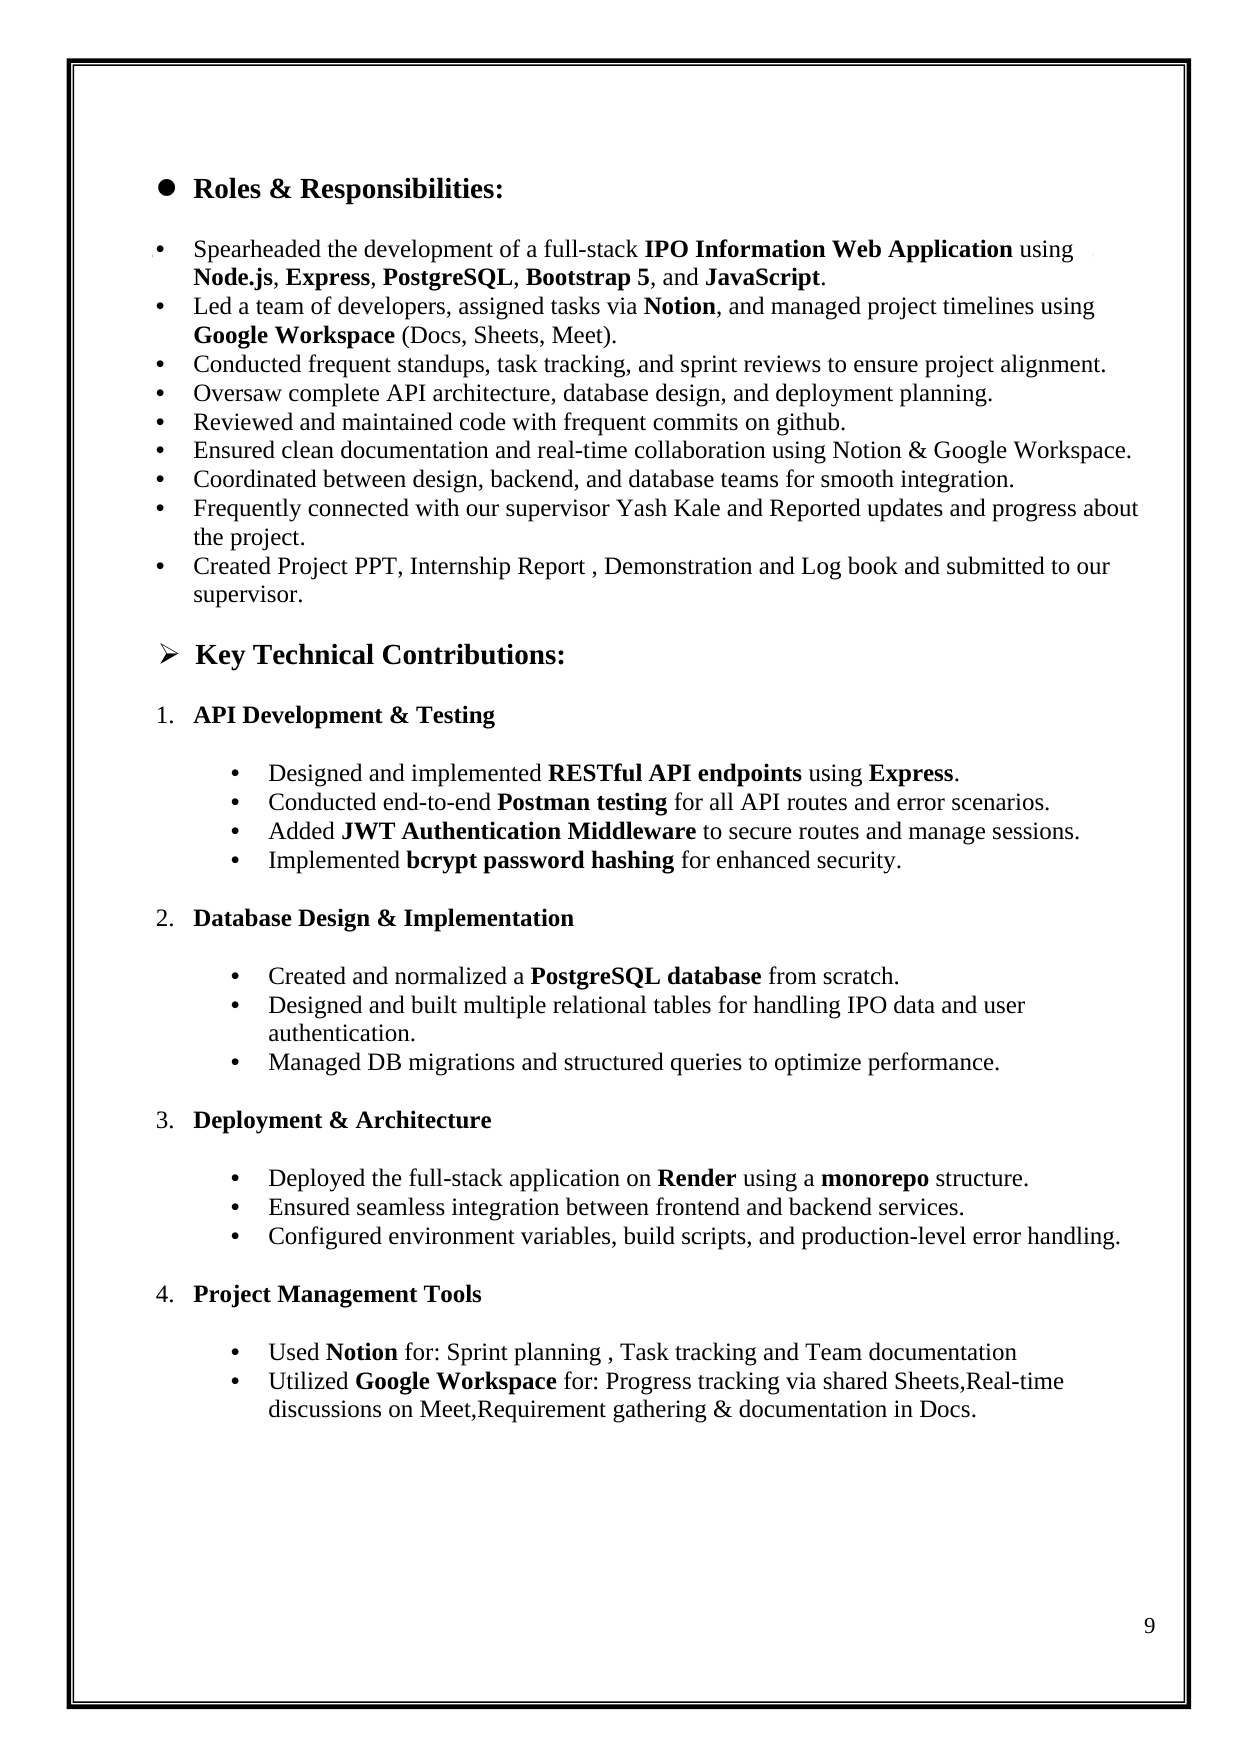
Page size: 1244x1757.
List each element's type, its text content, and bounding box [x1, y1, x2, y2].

list Database Design & Implementation [156, 903, 1155, 932]
list Coordinated between design, backend, and database teams for smooth integration. [156, 464, 1155, 493]
list Conducted end-to-end Postman testing for all API routes and error scenarios. [231, 787, 1155, 816]
list API Development & Testing [156, 700, 1155, 729]
list Ensured clean documentation and real-time collaboration using Notion & Google Workspace. [156, 435, 1155, 464]
list Roles & Responsibilities: [156, 171, 1155, 204]
list Implemented bcrypt password hashing for enhanced security. [231, 845, 1155, 874]
list Deployment & Architecture [156, 1105, 1155, 1134]
list Reviewed and maintained code with frequent commits on github. [156, 407, 1155, 435]
list Designed and built multiple relational tables for handling IPO data and user authentication. [231, 989, 1155, 1047]
list Frequently connected with our supervisor Yash Kale and Reported updates and progress about the project. [156, 493, 1155, 551]
list Designed and implemented RESTful API endpoints using Express. [231, 758, 1155, 787]
list Project Management Tools [156, 1279, 1155, 1308]
list Deployed the full-stack application on Render using a monorepo structure. [231, 1163, 1155, 1192]
list Spearheaded the development of a full-stack IPO Information Web Application using Node.js, Express, PostgreSQL, Bootstrap 5, and JavaScript. [156, 234, 1155, 291]
list Oversaw complete API architecture, database design, and deployment planning. [156, 378, 1155, 407]
list Key Technical Contributions: [158, 637, 1155, 671]
list Led a team of developers, assigned tasks via Notion, and managed project timelines using Google Workspace (Docs, Sheets, Meet). [156, 291, 1155, 349]
list Added JWT Authentication Middleware to secure routes and manage sessions. [231, 816, 1155, 845]
list Ensured seamless integration between frontend and backend services. [231, 1192, 1155, 1221]
list Managed DB migrations and structured queries to optimize performance. [231, 1047, 1155, 1076]
list Created and normalized a PostgreSQL database from scratch. [231, 961, 1155, 989]
list Used Notion for: Sprint planning , Task tracking and Team documentation [231, 1337, 1155, 1366]
list Utilized Google Workspace for: Progress tracking via shared Sheets,Real-time discussions on Meet,Requirement gathering & documentation in Docs. [231, 1366, 1155, 1423]
list Configured environment variables, build scripts, and production-level error handling. [231, 1221, 1155, 1250]
list Created Project PPT, Internship Report , Demonstration and Log book and submitted to our supervisor. [156, 551, 1155, 608]
list Conducted frequent standups, task tracking, and sprint reviews to ensure project alignment. [156, 349, 1155, 378]
